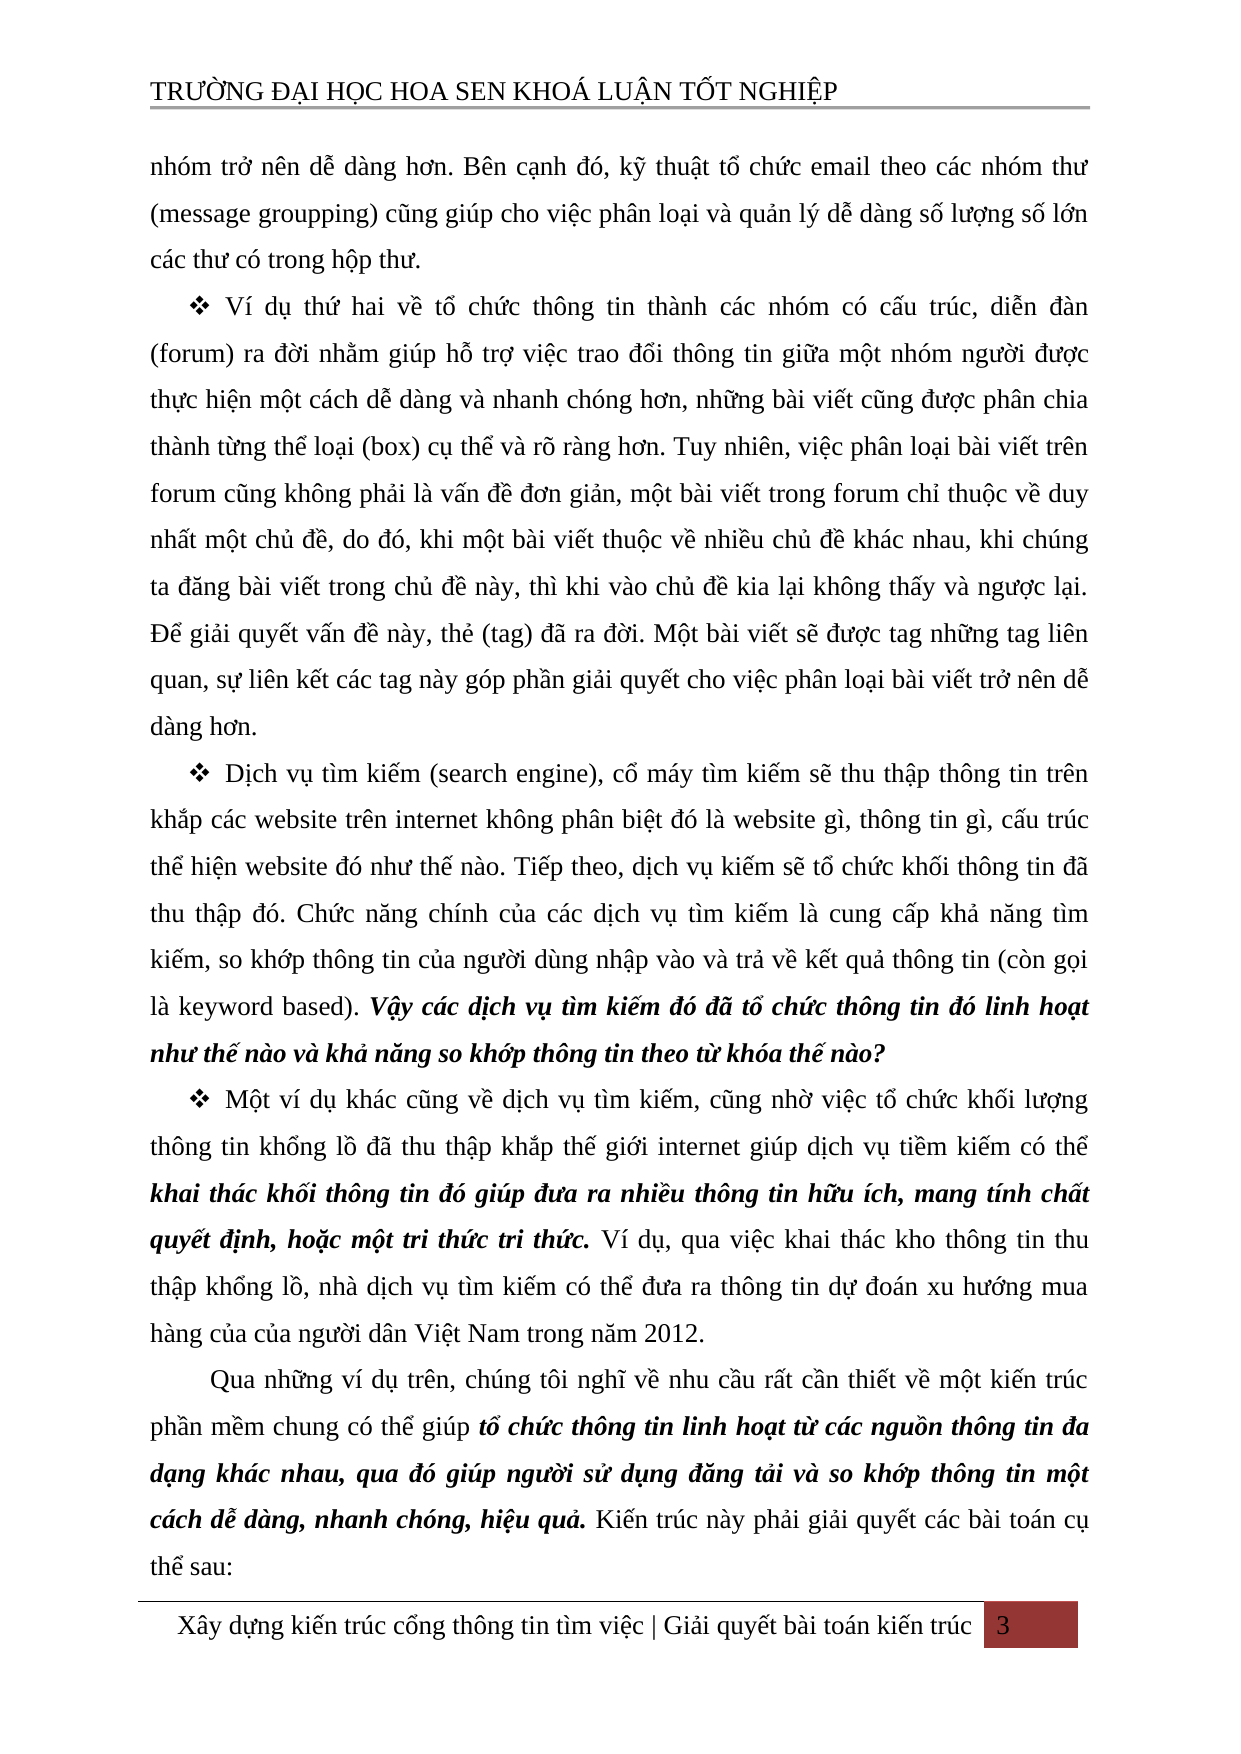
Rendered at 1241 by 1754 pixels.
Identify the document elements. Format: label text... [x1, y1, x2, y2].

list Ví dụ thứ hai về tổ chức thông tin thành các nhóm có cấu trúc, diễn đàn (forum) ra đời nhằm giúp hỗ trợ việc trao đổi thông tin giữa một nhóm người được thực hiện một cách dễ dàng và nhanh chóng hơn, những bài viết cũng được phân chia thành từng thể loại (box) cụ thể và rõ ràng hơn. Tuy nhiên, việc phân loại bài viết trên forum cũng không phải là vấn đề đơn giản, một bài viết trong forum chỉ thuộc về duy nhất một chủ đề, do đó, khi một bài viết thuộc về nhiều chủ đề khác nhau, khi chúng ta đăng bài viết trong chủ đề này, thì khi vào chủ đề kia lại không thấy và ngược lại. Để giải quyết vấn đề này, thẻ (tag) đã ra đời. Một bài viết sẽ được tag những tag liên quan, sự liên kết các tag này góp phần giải quyết cho việc phân loại bài viết trở nên dễ dàng hơn. [150, 290, 1090, 741]
list Một ví dụ khác cũng về dịch vụ tìm kiếm, cũng nhờ việc tổ chức khối lượng thông tin khổng lồ đã thu thập khắp thế giới internet giúp dịch vụ tiềm kiếm có thể khai thác khối thông tin đó giúp đưa ra nhiều thông tin hữu ích, mang tính chất quyết định, hoặc một tri thức tri thức. Ví dụ, qua việc khai thác kho thông tin thu thập khổng lồ, nhà dịch vụ tìm kiếm có thể đưa ra thông tin dự đoán xu hướng mua hàng của của người dân Việt Nam trong năm 2012. [150, 1083, 1090, 1348]
text Qua những ví dụ trên, chúng tôi nghĩ về nhu cầu rất cần thiết về một kiến trúc phần mềm chung có thể giúp tổ chức thông tin linh hoạt từ các nguồn thông tin đa dạng khác nhau, qua đó giúp người sử dụng đăng tải và so khớp thông tin một cách dễ dàng, nhanh chóng, hiệu quả. Kiến trúc này phải giải quyết các bài toán cụ thể sau: [150, 1364, 1090, 1581]
list Dịch vụ tìm kiếm (search engine), cổ máy tìm kiếm sẽ thu thập thông tin trên khắp các website trên internet không phân biệt đó là website gì, thông tin gì, cấu trúc thể hiện website đó như thế nào. Tiếp theo, dịch vụ kiếm sẽ tổ chức khối thông tin đã thu thập đó. Chức năng chính của các dịch vụ tìm kiếm là cung cấp khả năng tìm kiếm, so khớp thông tin của người dùng nhập vào và trả về kết quả thông tin (còn gọi là keyword based). Vậy các dịch vụ tìm kiếm đó đã tổ chức thông tin đó linh hoạt như thế nào và khả năng so khớp thông tin theo từ khóa thế nào? [150, 757, 1090, 1068]
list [150, 150, 1090, 274]
